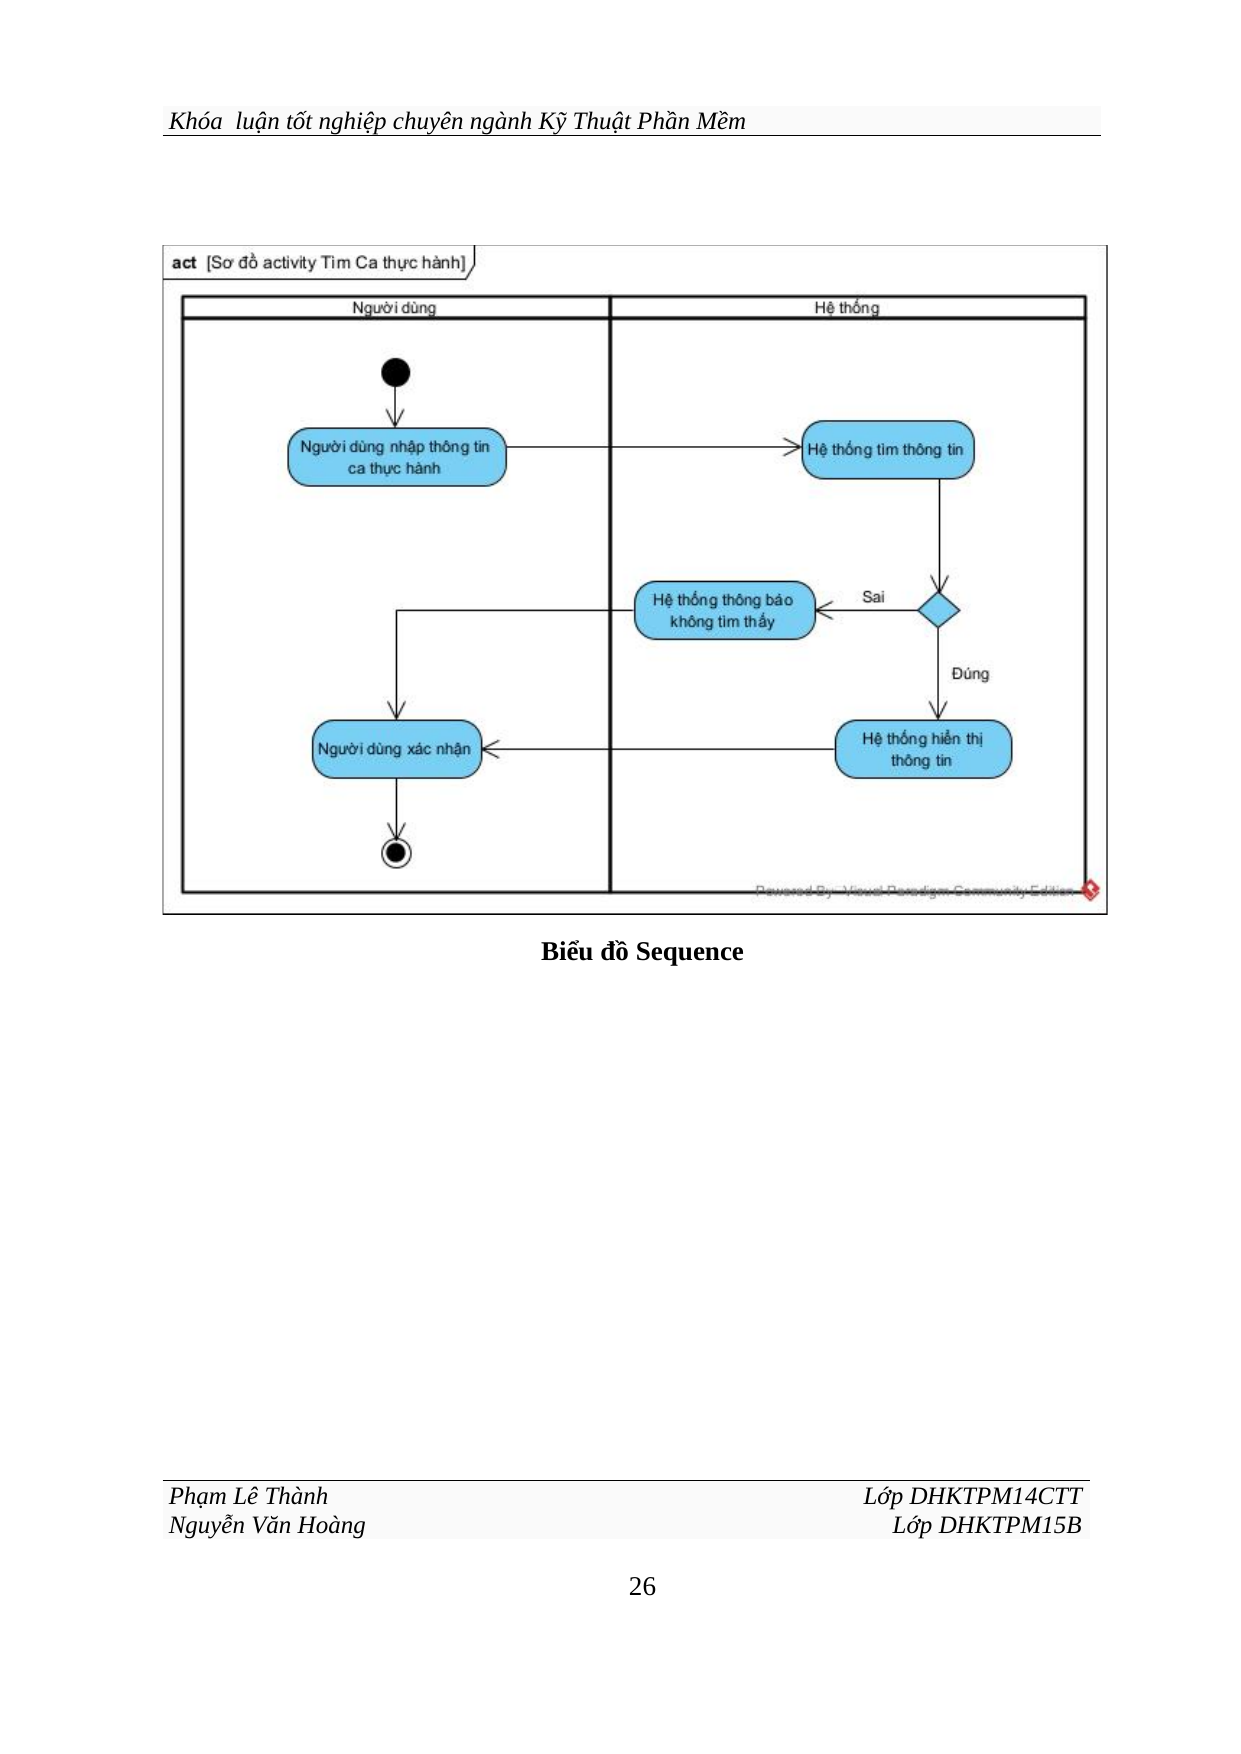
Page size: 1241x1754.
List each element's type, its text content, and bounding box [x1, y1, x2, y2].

text Biểu đồ Sequence [162, 935, 1122, 966]
picture [162, 245, 1108, 915]
